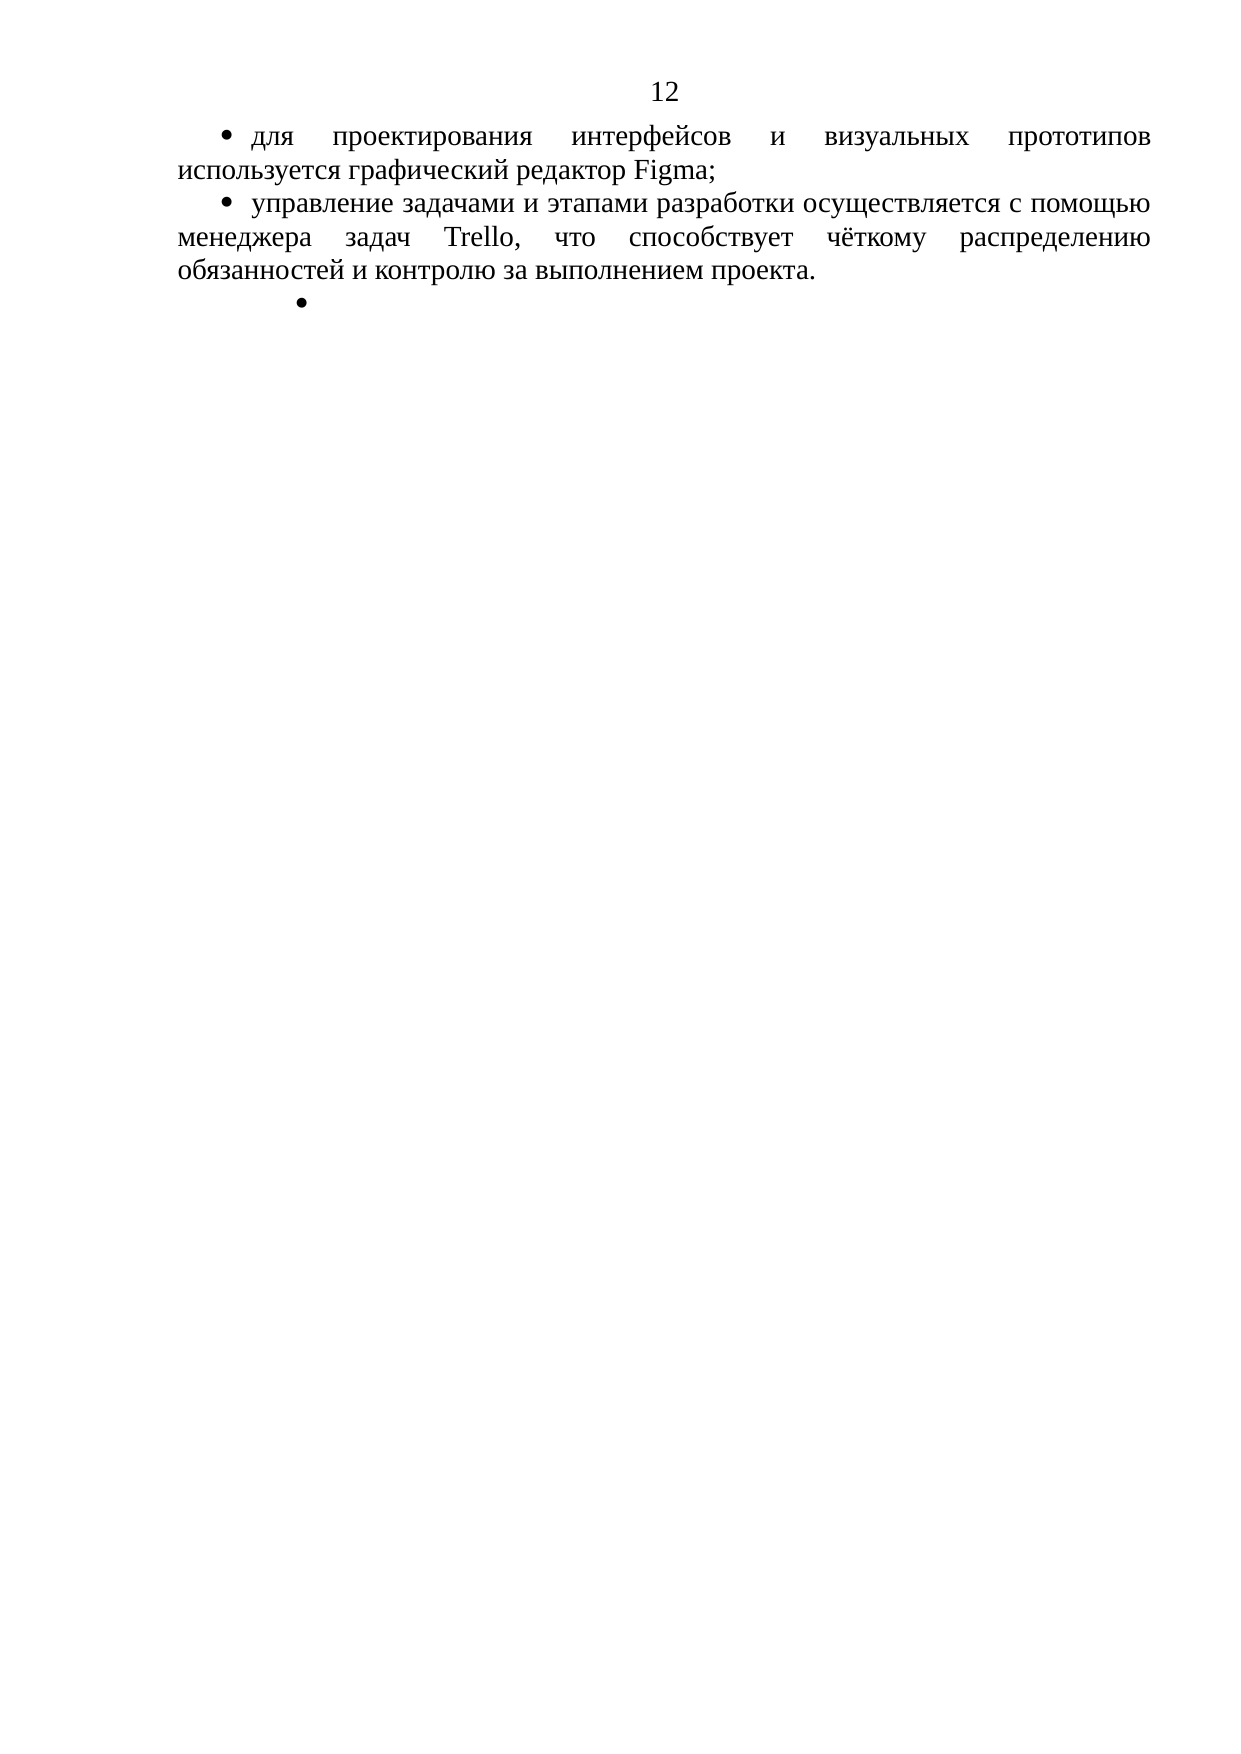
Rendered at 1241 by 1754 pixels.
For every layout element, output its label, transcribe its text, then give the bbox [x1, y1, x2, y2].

list для проектирования интерфейсов и визуальных прототипов используется графический редактор Figma; [177, 118, 1152, 185]
list управление задачами и этапами разработки осуществляется с помощью менеджера задач Trello, что способствует чёткому распределению обязанностей и контролю за выполнением проекта. [177, 185, 1152, 286]
